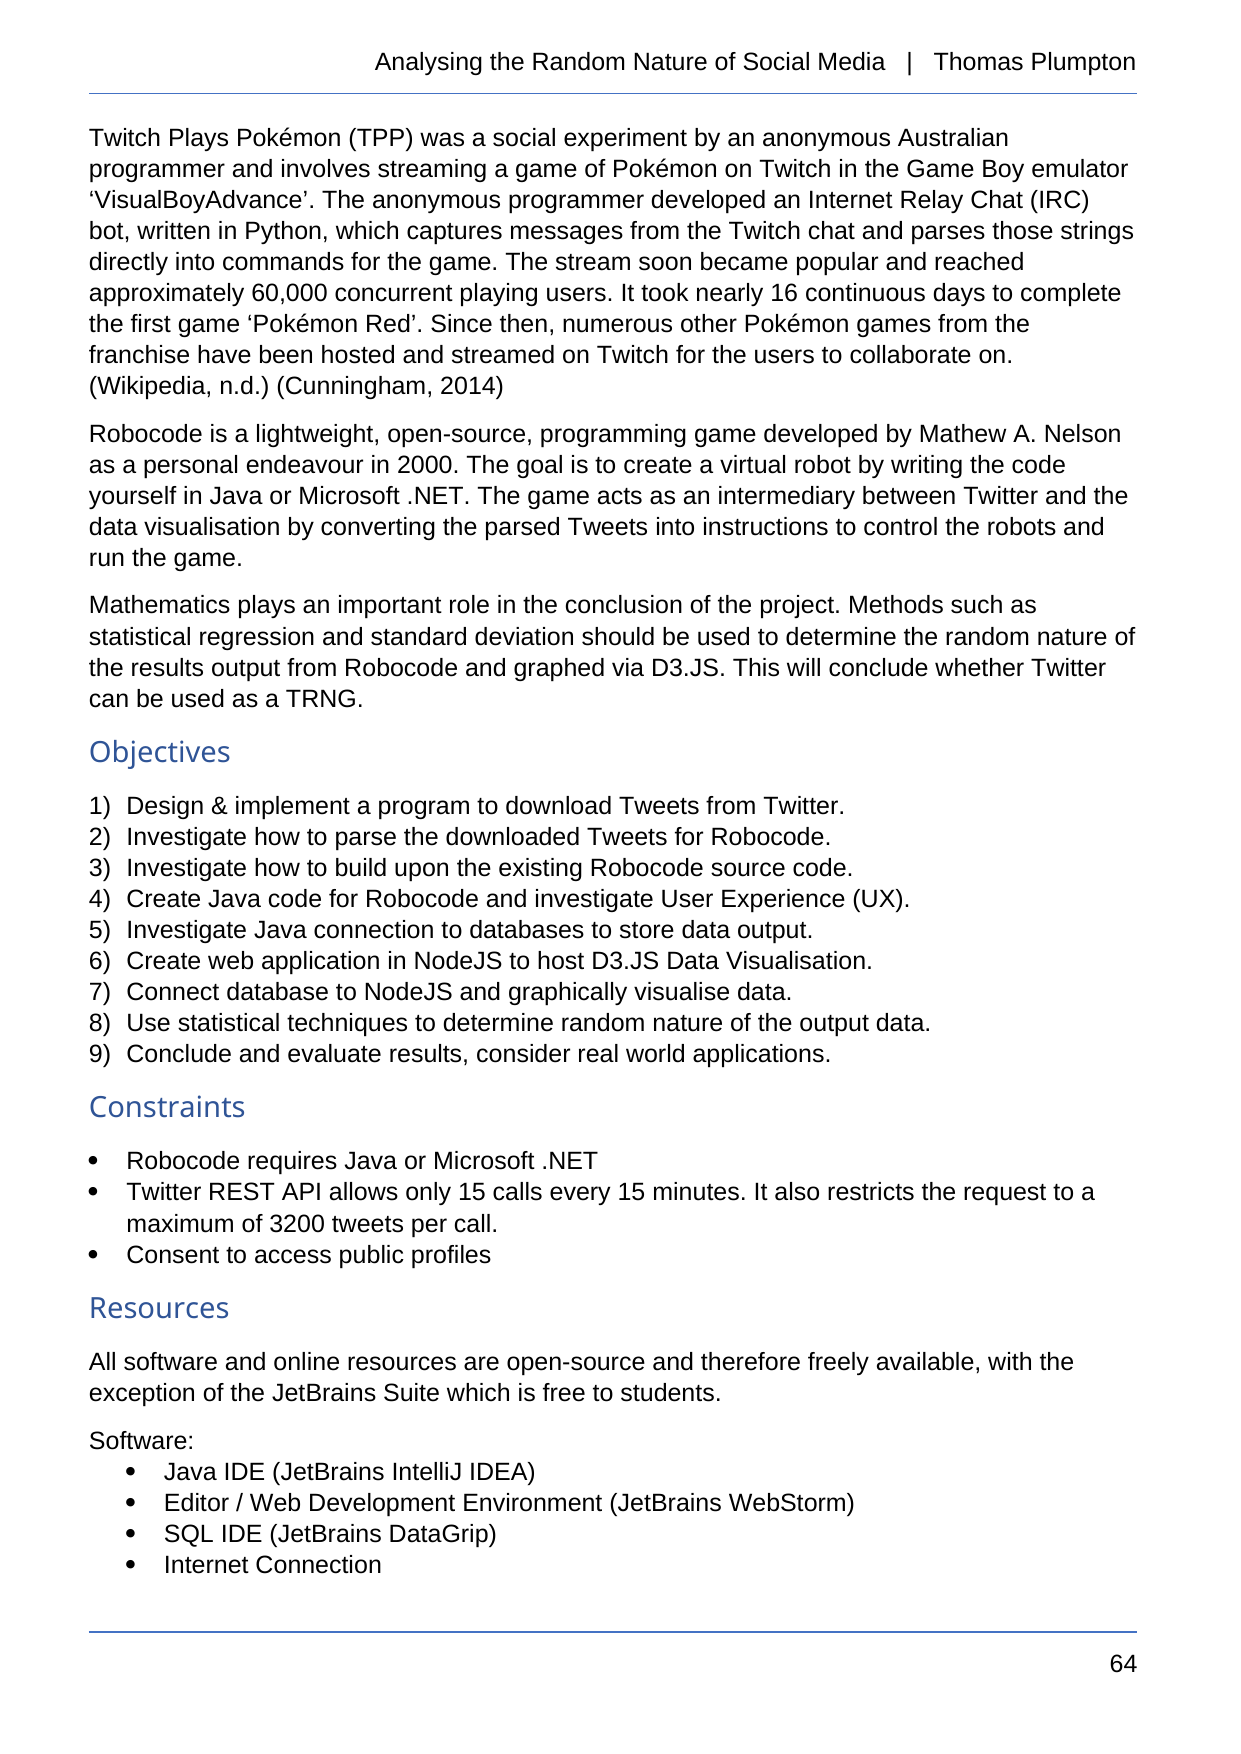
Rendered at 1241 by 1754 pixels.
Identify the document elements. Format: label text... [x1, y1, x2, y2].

list Create web application in NodeJS to host D3.JS Data Visualisation. [89, 946, 1137, 975]
list Robocode requires Java or Microsoft .NET [89, 1146, 1137, 1175]
list Use statistical techniques to determine random nature of the output data. [89, 1008, 1137, 1037]
text Resources [89, 1287, 1137, 1327]
list Create Java code for Robocode and investigate User Experience (UX). [89, 884, 1137, 913]
list Software: [89, 1426, 1137, 1454]
list Investigate Java connection to databases to store data output. [89, 915, 1137, 944]
list Editor / Web Development Environment (JetBrains WebStorm) [126, 1488, 1137, 1517]
text Constraints [89, 1087, 1137, 1126]
list Connect database to NodeJS and graphically visualise data. [89, 977, 1137, 1006]
list Consent to access public profiles [89, 1239, 1137, 1268]
list Conclude and evaluate results, consider real world applications. [89, 1039, 1137, 1068]
list Investigate how to parse the downloaded Tweets for Robocode. [89, 822, 1137, 851]
text Robocode is a lightweight, open-source, programming game developed by Mathew A. Nelson as a personal endeavour in 2000. The goal is to create a virtual robot by writing the code yourself in Java or Microsoft .NET. The game acts as an intermediary between Twitter and the data visualisation by converting the parsed Tweets into instructions to control the robots and run the game. [89, 418, 1137, 571]
text Mathematics plays an important role in the conclusion of the project. Methods such as statistical regression and standard deviation should be used to determine the random nature of the results output from Robocode and graphed via D3.JS. This will conclude whether Twitter can be used as a TRNG. [89, 590, 1137, 712]
list SQL IDE (JetBrains DataGrip) [126, 1519, 1137, 1548]
text All software and online resources are open-source and therefore freely available, with the exception of the JetBrains Suite which is free to students. [89, 1347, 1137, 1407]
list Design & implement a program to download Tweets from Twitter. [89, 791, 1137, 819]
list Investigate how to build upon the existing Robocode source code. [89, 853, 1137, 882]
text Objectives [89, 731, 1137, 771]
list Java IDE (JetBrains IntelliJ IDEA) [126, 1457, 1137, 1486]
text Twitch Plays Pokémon (TPP) was a social experiment by an anonymous Australian programmer and involves streaming a game of Pokémon on Twitch in the Game Boy emulator ‘VisualBoyAdvance’. The anonymous programmer developed an Internet Relay Chat (IRC) bot, written in Python, which captures messages from the Twitch chat and parses those strings directly into commands for the game. The stream soon became popular and reached approximately 60,000 concurrent playing users. It took nearly 16 continuous days to complete the first game ‘Pokémon Red’. Since then, numerous other Pokémon games from the franchise have been hosted and streamed on Twitch for the users to collaborate on. [89, 122, 1137, 399]
list Twitter REST API allows only 15 calls every 15 minutes. It also restricts the request to a maximum of 3200 tweets per call. [89, 1177, 1137, 1237]
list Internet Connection [126, 1550, 1137, 1579]
